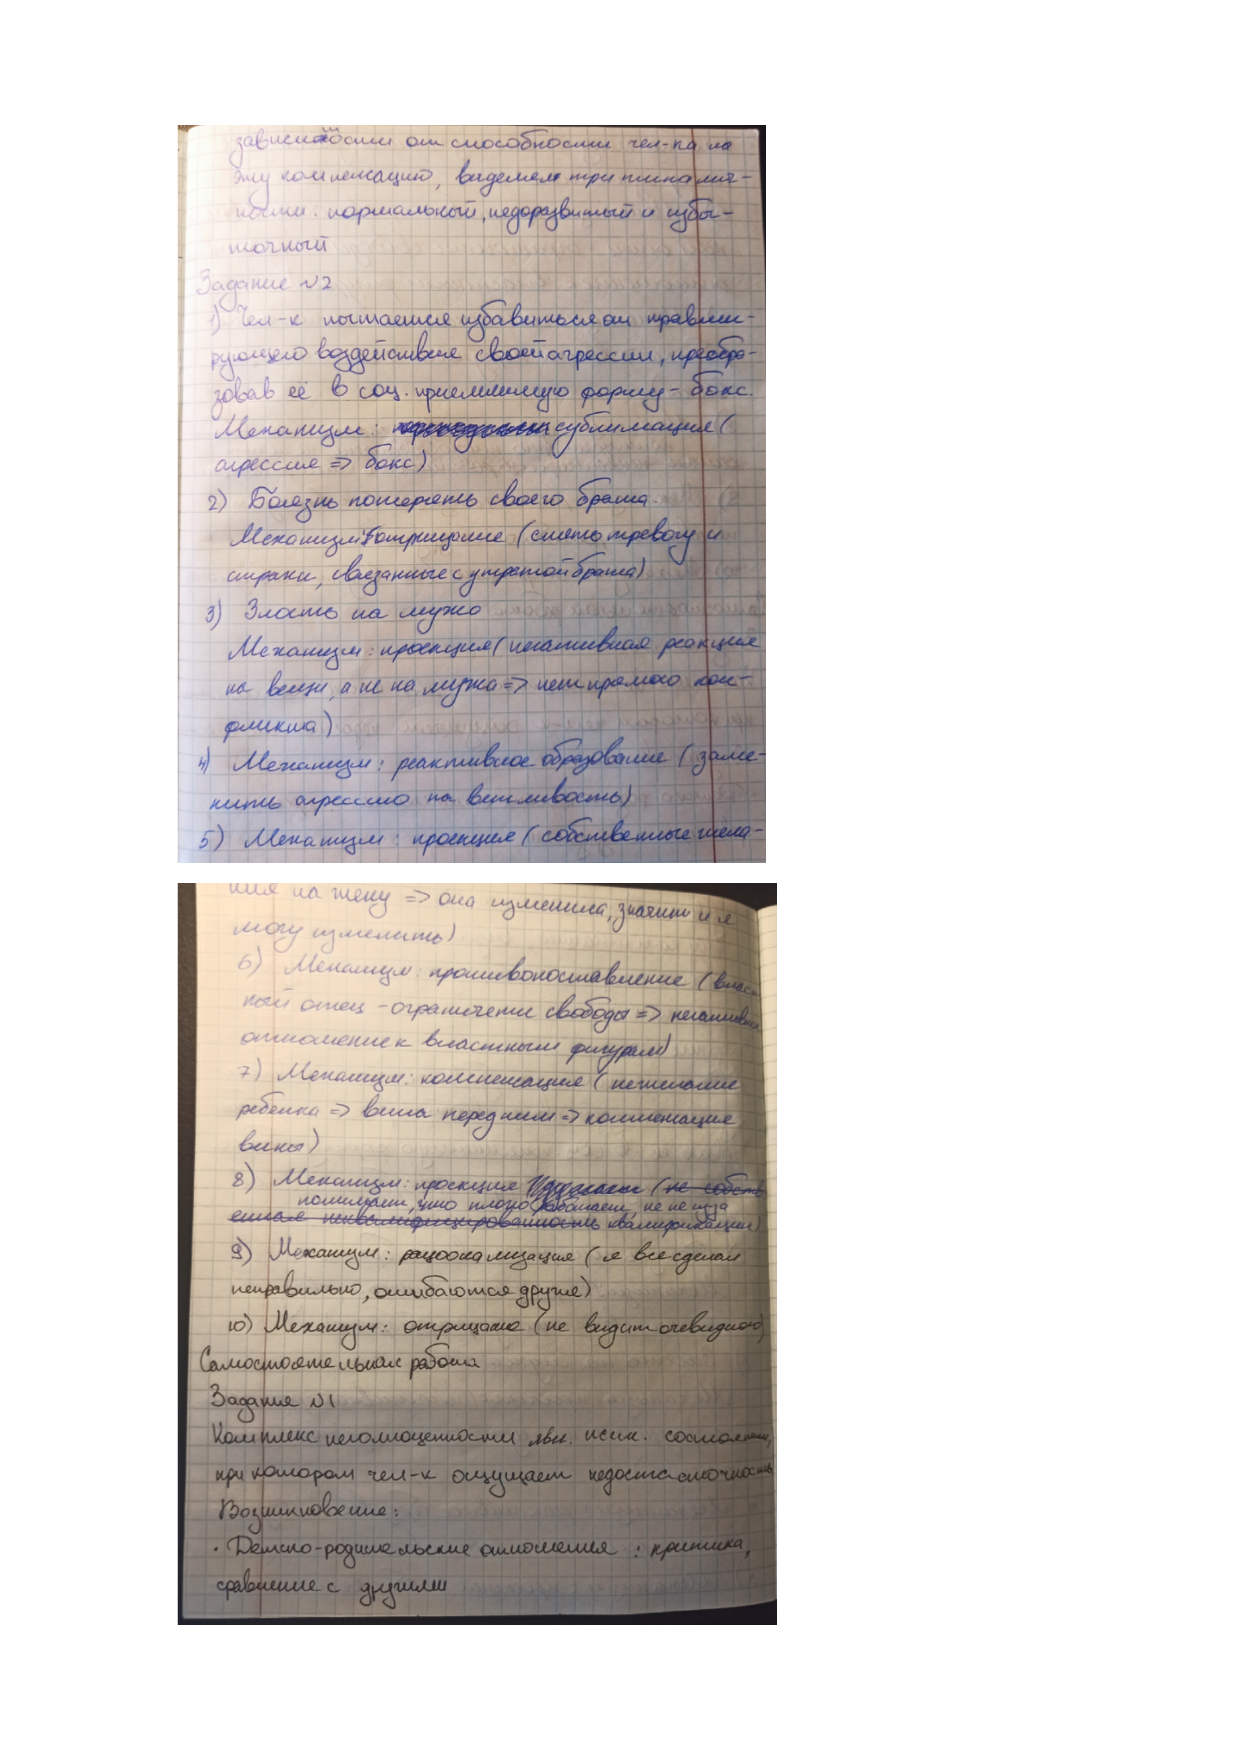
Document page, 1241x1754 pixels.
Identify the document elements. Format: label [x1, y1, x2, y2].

picture [178, 883, 776, 1624]
picture [178, 125, 765, 863]
